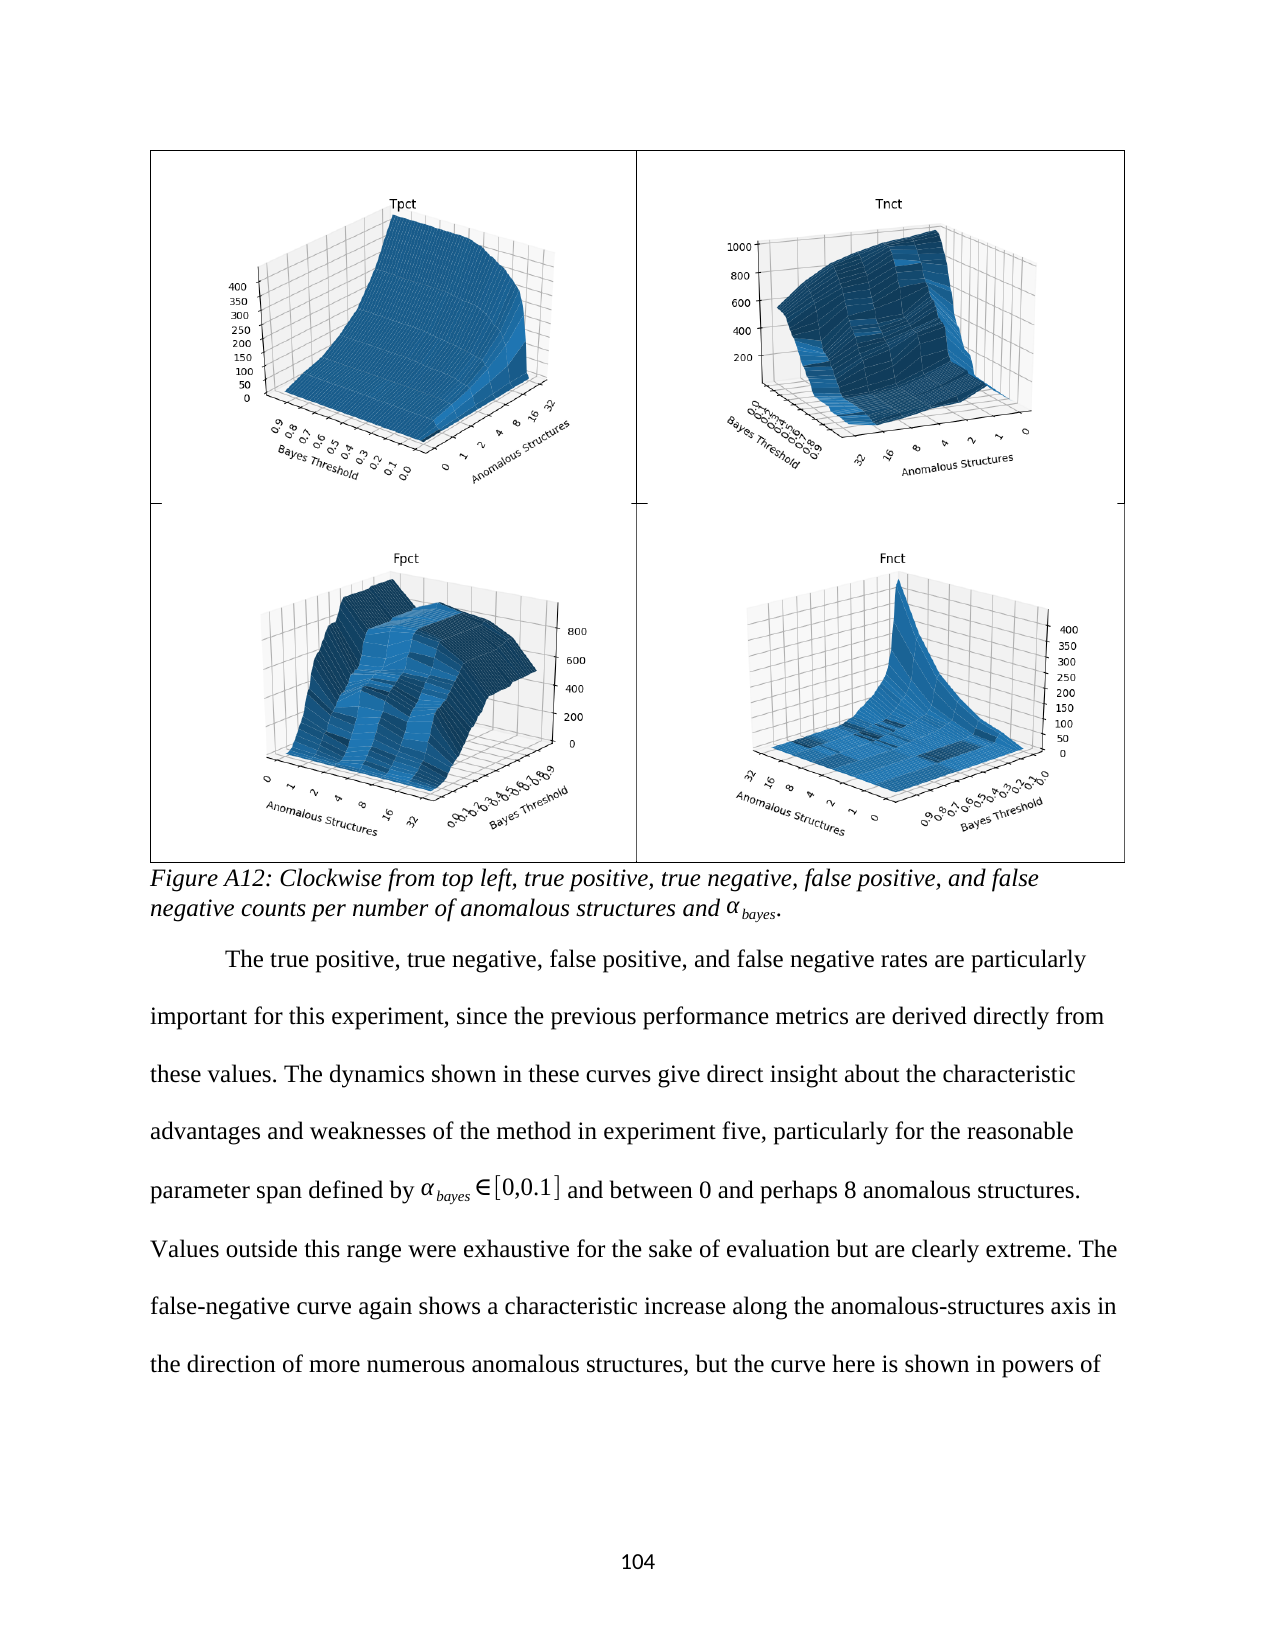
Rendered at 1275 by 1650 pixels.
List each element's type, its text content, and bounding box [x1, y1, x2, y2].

table_header [151, 151, 161, 503]
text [150, 944, 1125, 1378]
table_cell [151, 504, 636, 862]
text Figure A12: Clockwise from top left, true positive, true negative, false positive, and false negative counts per number of anomalous structures and . [150, 863, 1125, 923]
table_header [1118, 151, 1124, 503]
picture [647, 151, 1125, 862]
table_header [637, 151, 647, 503]
picture [161, 151, 637, 861]
table_header [632, 151, 636, 503]
table_cell [637, 504, 647, 862]
